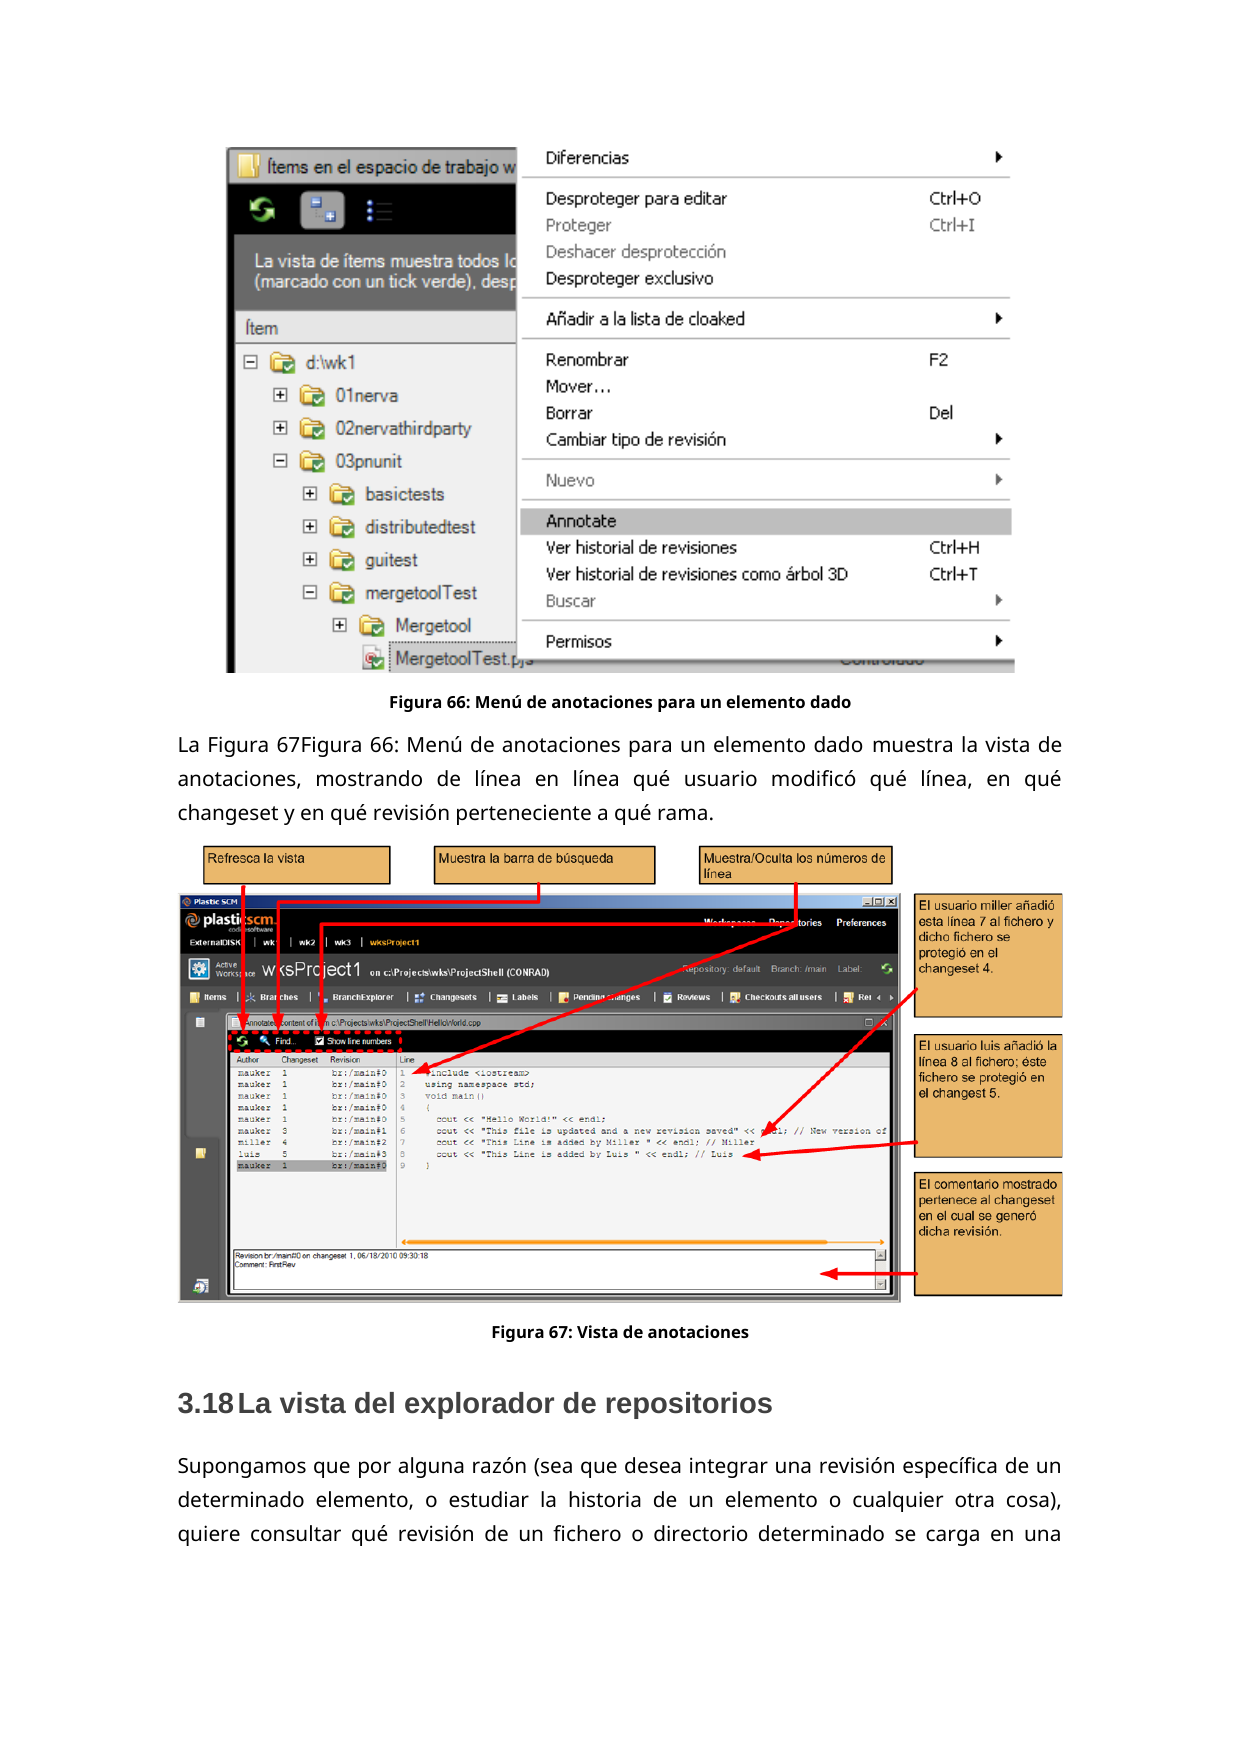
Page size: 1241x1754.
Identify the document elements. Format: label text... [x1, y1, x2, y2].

text Figura 67: Vista de anotaciones [177, 1321, 1063, 1344]
text Figura 66: Menú de anotaciones para un elemento dado [177, 691, 1063, 713]
subtitle La vista del explorador de repositorios [177, 1386, 1063, 1419]
picture [225, 147, 1015, 673]
picture [177, 845, 1063, 1303]
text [177, 1451, 1063, 1547]
